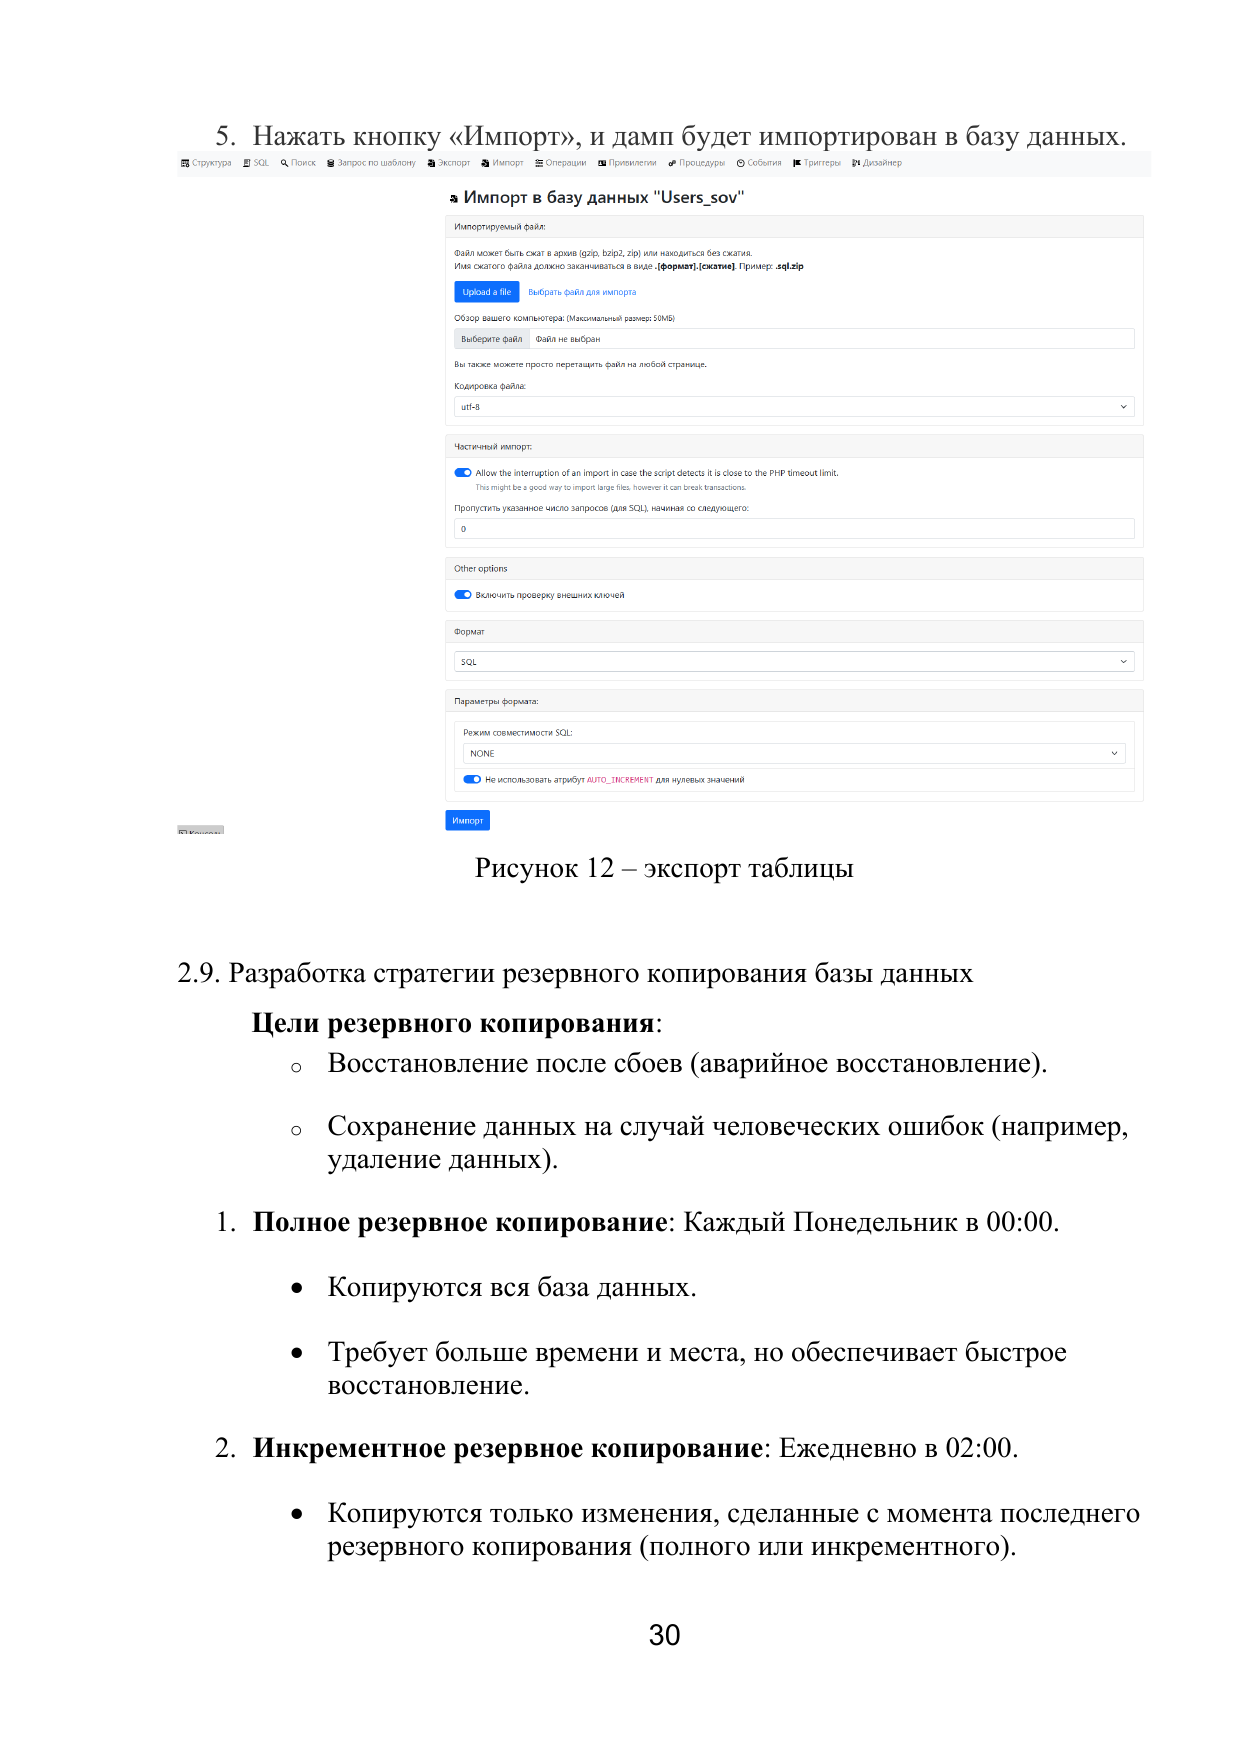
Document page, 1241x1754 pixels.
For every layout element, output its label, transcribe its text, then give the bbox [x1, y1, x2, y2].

text Рисунок 12 – экспорт таблицы [177, 850, 1152, 884]
list Копируются только изменения, сделанные с момента последнего резервного копирования (полного или инкрементного). [290, 1493, 1152, 1562]
list Сохранение данных на случай человеческих ошибок (например, удаление данных). [290, 1108, 1152, 1175]
list Инкрементное резервное копирование: Ежедневно в 02:00. [215, 1430, 1152, 1464]
list Полное резервное копирование: Каждый Понедельник в 00:00. [215, 1204, 1152, 1238]
list Нажать кнопку «Импорт», и дамп будет импортирован в базу данных. [215, 118, 1152, 151]
picture [177, 151, 1152, 834]
list Копируются вся база данных. [290, 1267, 1152, 1302]
text Цели резервного копирования: [177, 1005, 1152, 1039]
list Восстановление после сбоев (аварийное восстановление). [290, 1045, 1152, 1079]
list Требует больше времени и места, но обеспечивает быстрое восстановление. [290, 1332, 1152, 1401]
subtitle 2.9. Разработка стратегии резервного копирования базы данных [177, 955, 1152, 988]
